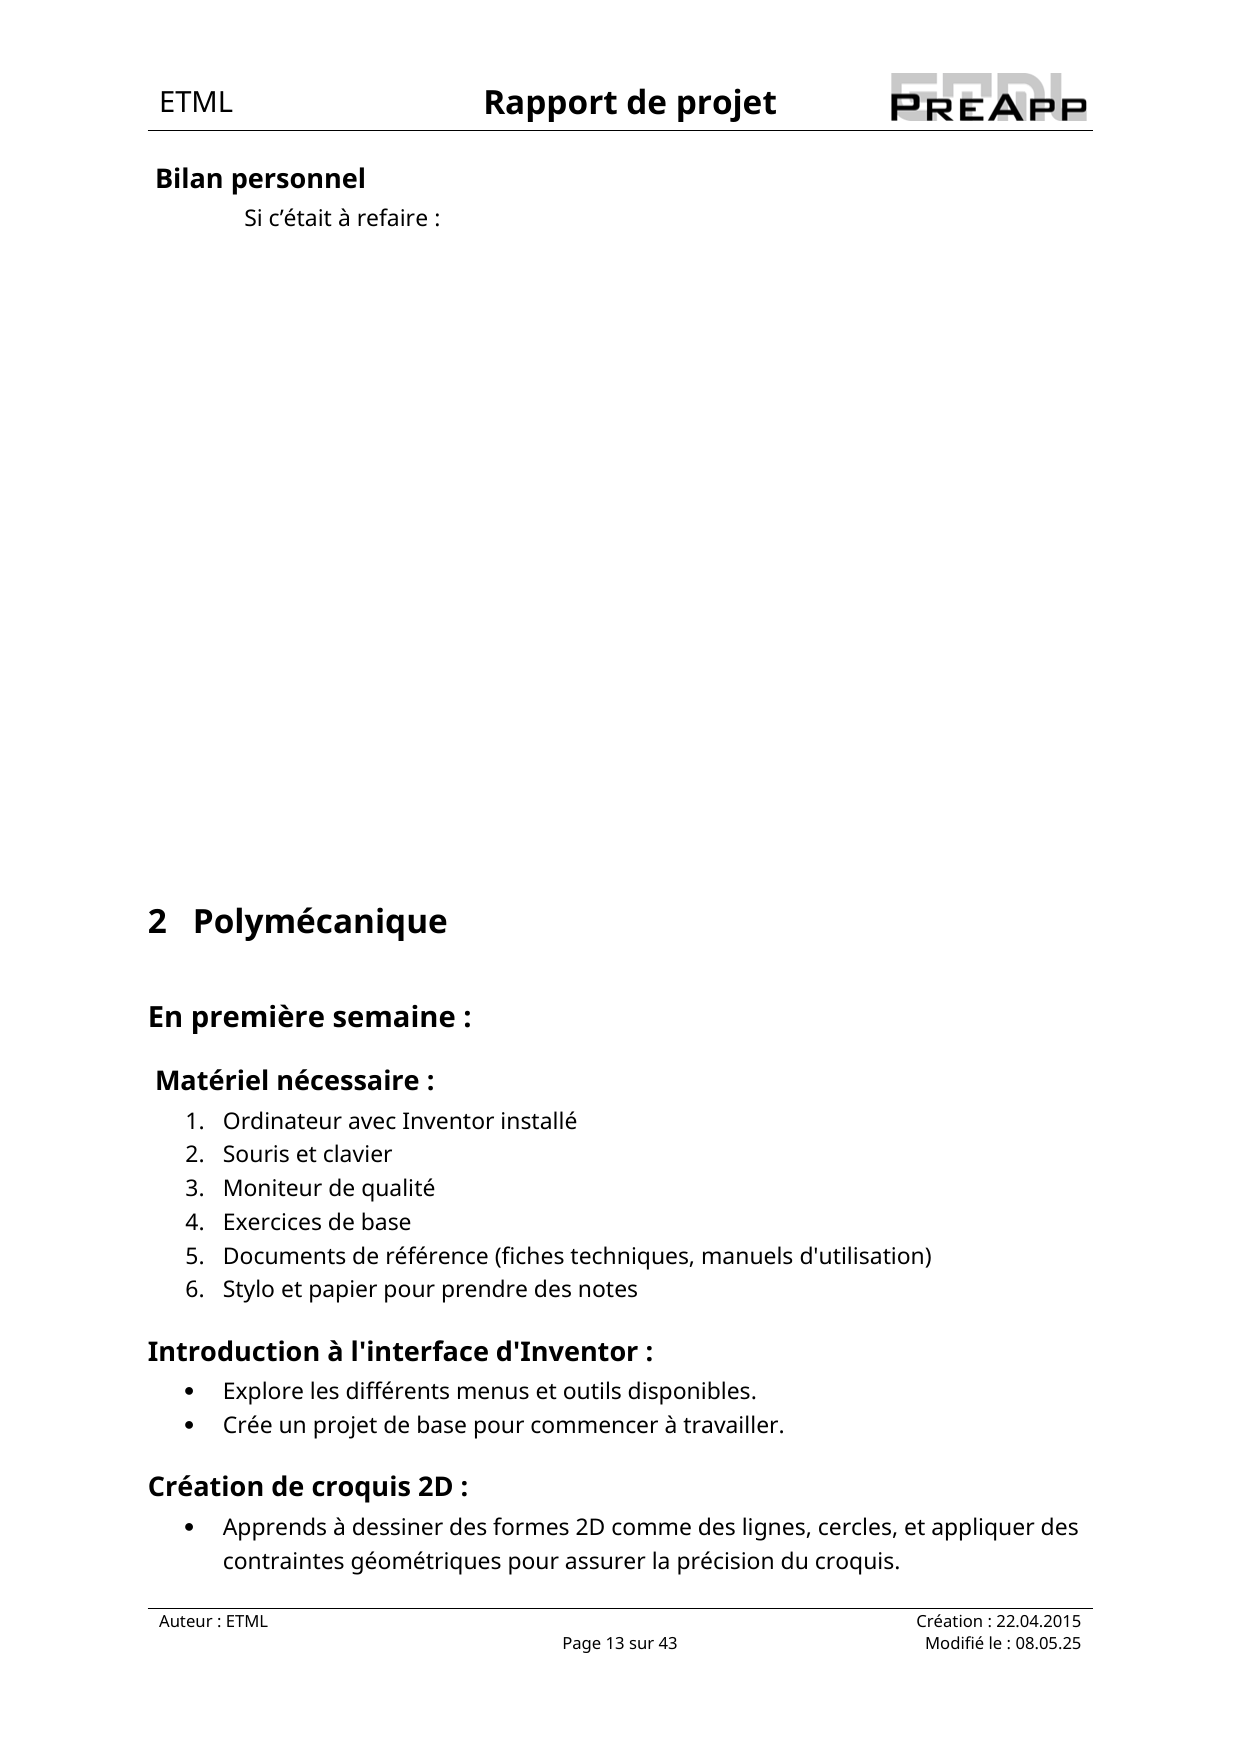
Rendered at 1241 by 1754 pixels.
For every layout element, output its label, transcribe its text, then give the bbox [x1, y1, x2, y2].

list Moniteur de qualité [185, 1172, 1093, 1203]
picture [891, 73, 1087, 121]
list Stylo et papier pour prendre des notes [185, 1273, 1093, 1304]
subtitle En première semaine : [148, 997, 1093, 1036]
list Documents de référence (fiches techniques, manuels d'utilisation) [185, 1239, 1093, 1271]
subtitle Création de croquis 2D : [148, 1468, 1093, 1504]
subtitle Polymécanique [148, 898, 1093, 943]
list Crée un projet de base pour commencer à travailler. [185, 1409, 1093, 1440]
subtitle Introduction à l'interface d'Inventor : [148, 1332, 1093, 1369]
subtitle Bilan personnel [148, 159, 1093, 196]
list Ordinateur avec Inventor installé [185, 1104, 1093, 1136]
list Apprends à dessiner des formes 2D comme des lignes, cercles, et appliquer des contraintes géométriques pour assurer la précision du croquis. [185, 1511, 1093, 1576]
subtitle Matériel nécessaire : [148, 1061, 1093, 1098]
list Explore les différents menus et outils disponibles. [185, 1375, 1093, 1406]
list Exercices de base [185, 1206, 1093, 1237]
text Si c’était à refaire : [244, 202, 1093, 233]
list Souris et clavier [185, 1138, 1093, 1169]
